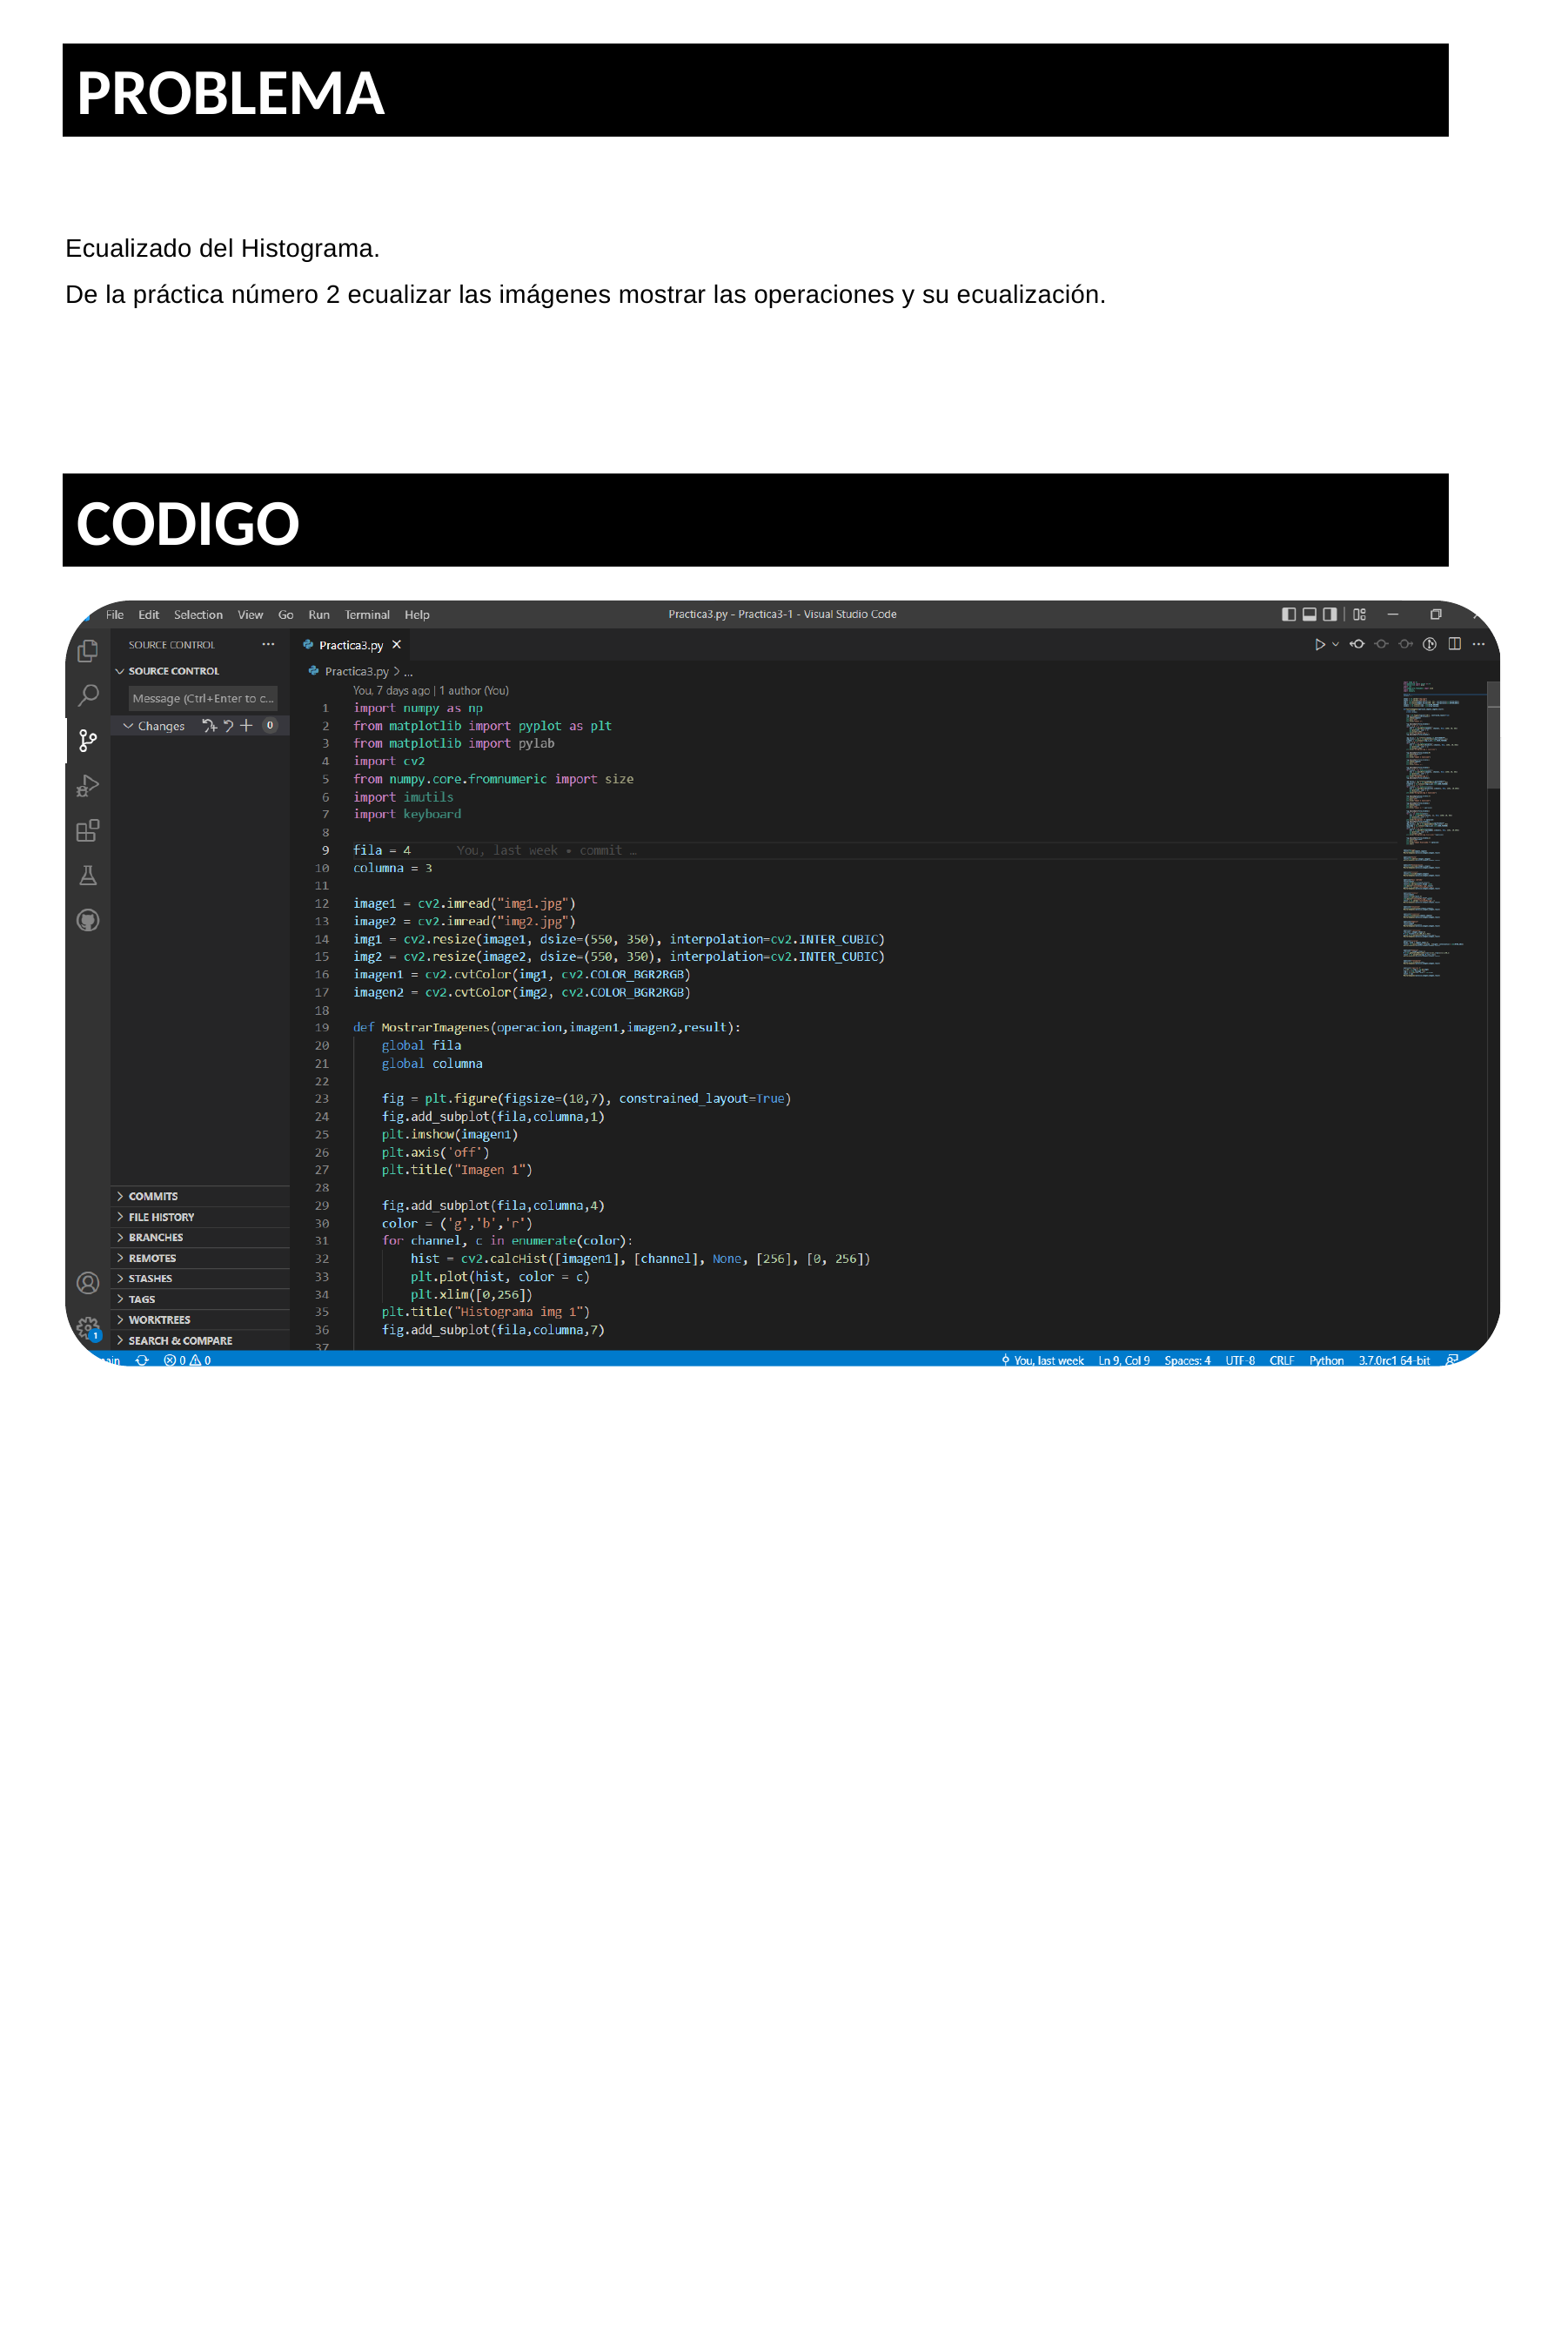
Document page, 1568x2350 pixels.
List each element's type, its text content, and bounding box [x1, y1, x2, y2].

picture [65, 600, 1502, 1366]
text De la práctica número 2 ecualizar las imágenes mostrar las operaciones y su ecualización. [65, 279, 1502, 309]
text Ecualizado del Histograma. [65, 233, 1502, 263]
